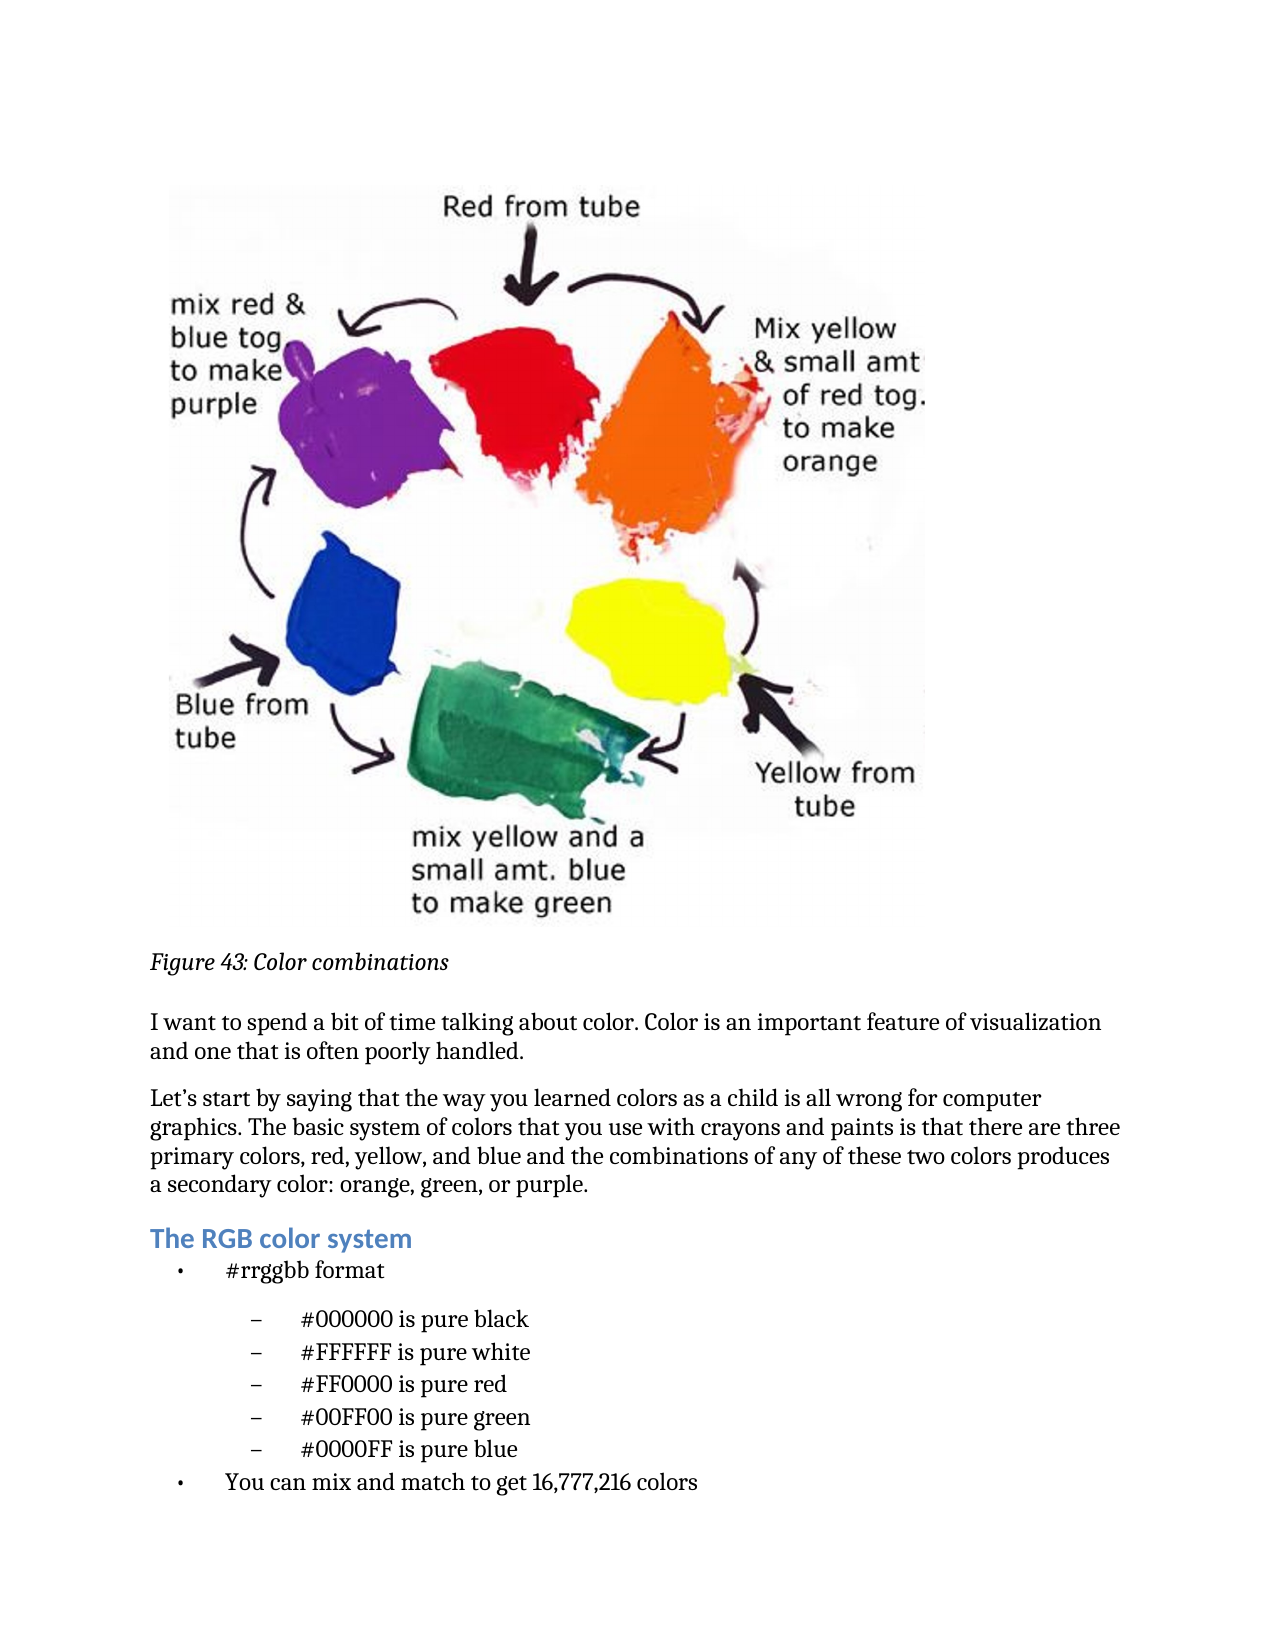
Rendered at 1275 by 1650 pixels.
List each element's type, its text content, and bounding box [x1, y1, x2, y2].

list #000000 is pure black [250, 1305, 1125, 1334]
text I want to spend a bit of time talking about color. Color is an important feature of visualization and one that is often poorly handled. [150, 1008, 1125, 1065]
list #rrggbb format [175, 1256, 1125, 1284]
list #FF0000 is pure red [250, 1370, 1125, 1399]
picture [168, 185, 925, 927]
list #00FF00 is pure green [250, 1403, 1125, 1431]
text Let’s start by saying that the way you learned colors as a child is all wrong for computer graphics. The basic system of colors that you use with crayons and paints is that there are three primary colors, red, yellow, and blue and the combinations of any of these two colors produces a secondary color: orange, green, or purple. [150, 1084, 1125, 1199]
table_header Figure 43: Color combinations [139, 186, 1114, 989]
list #FFFFFF is pure white [250, 1338, 1125, 1366]
subtitle The RGB color system [150, 1220, 1125, 1256]
list #0000FF is pure blue [250, 1435, 1125, 1464]
list You can mix and match to get 16,777,216 colors [175, 1468, 1125, 1496]
